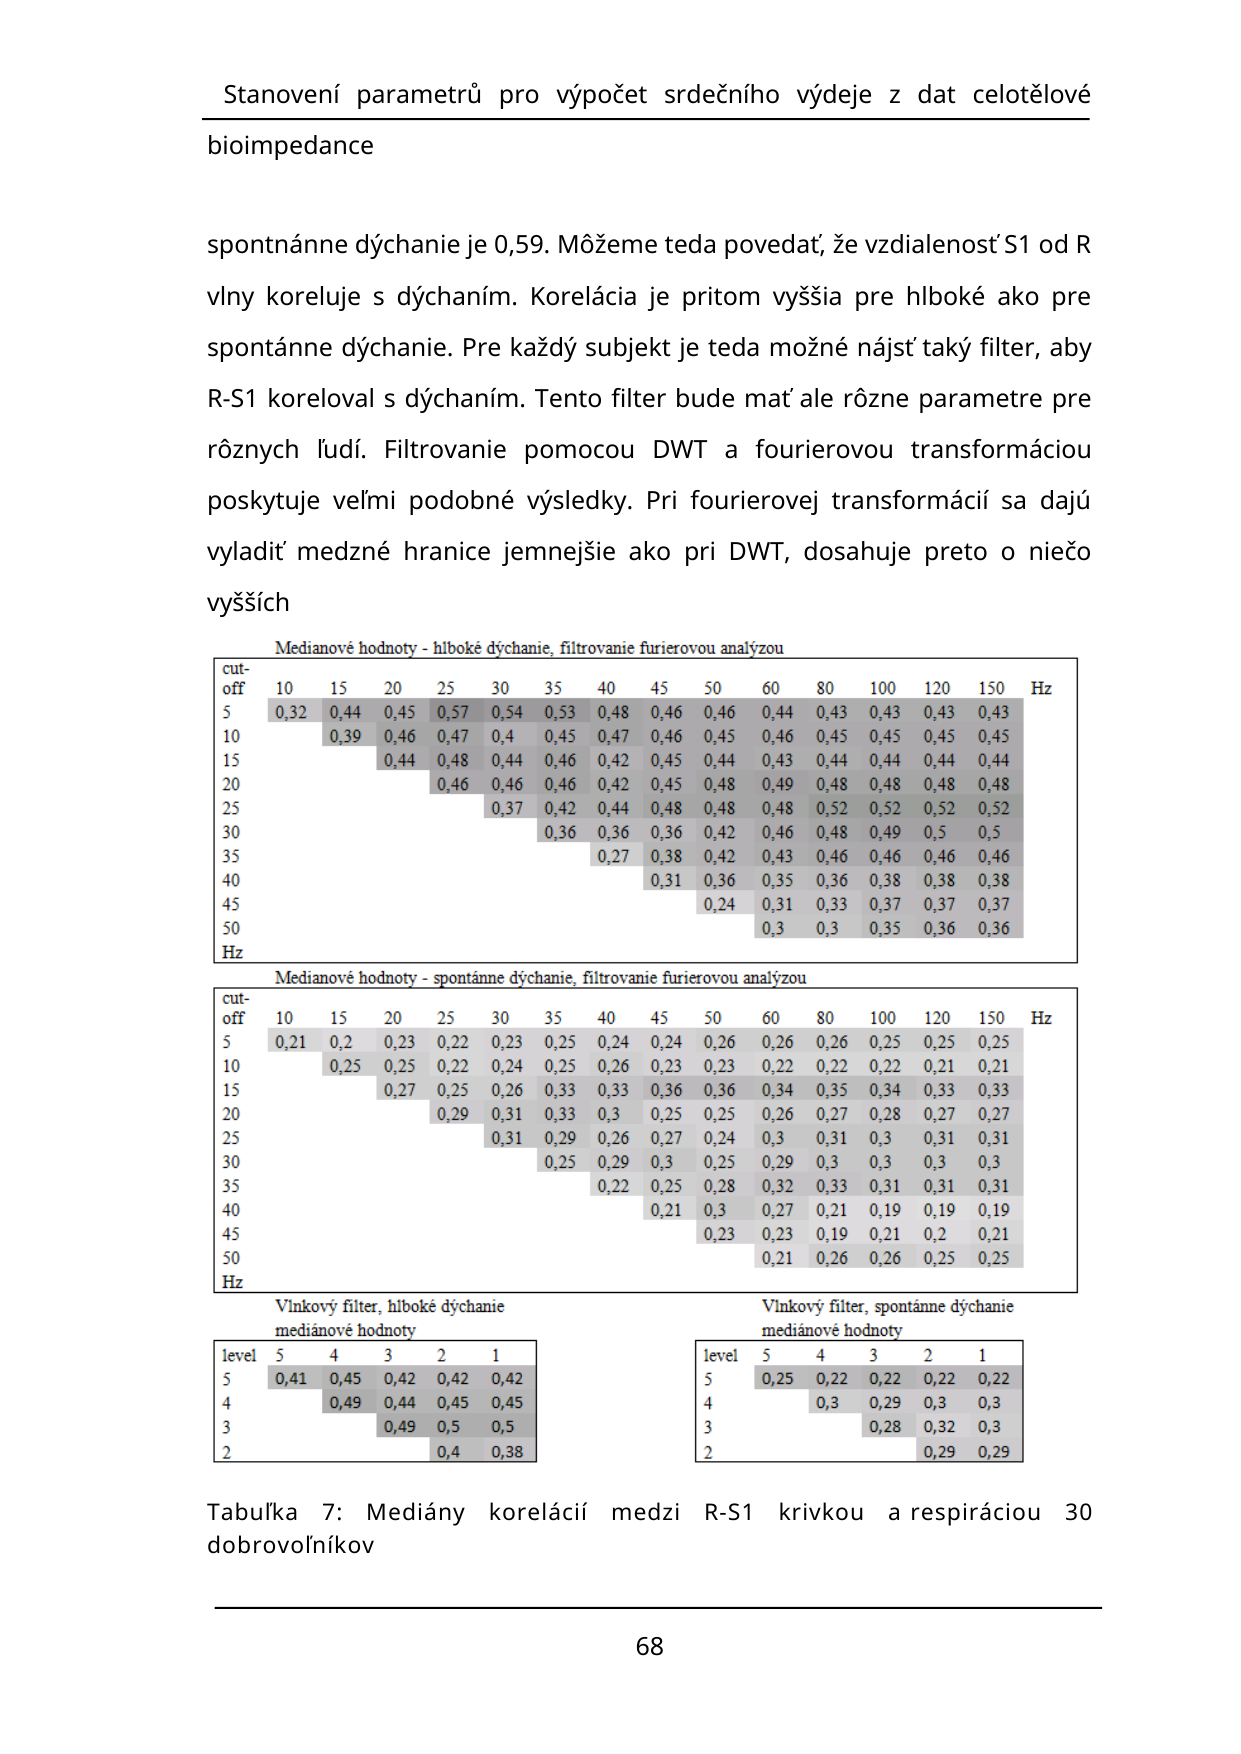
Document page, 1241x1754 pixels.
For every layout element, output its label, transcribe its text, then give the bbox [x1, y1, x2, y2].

text Tabuľka 7: Mediány korelácií medzi R-S1 krivkou a respiráciou 30 dobrovoľníkov [207, 1496, 1092, 1560]
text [207, 227, 1092, 635]
picture [206, 635, 1092, 1479]
